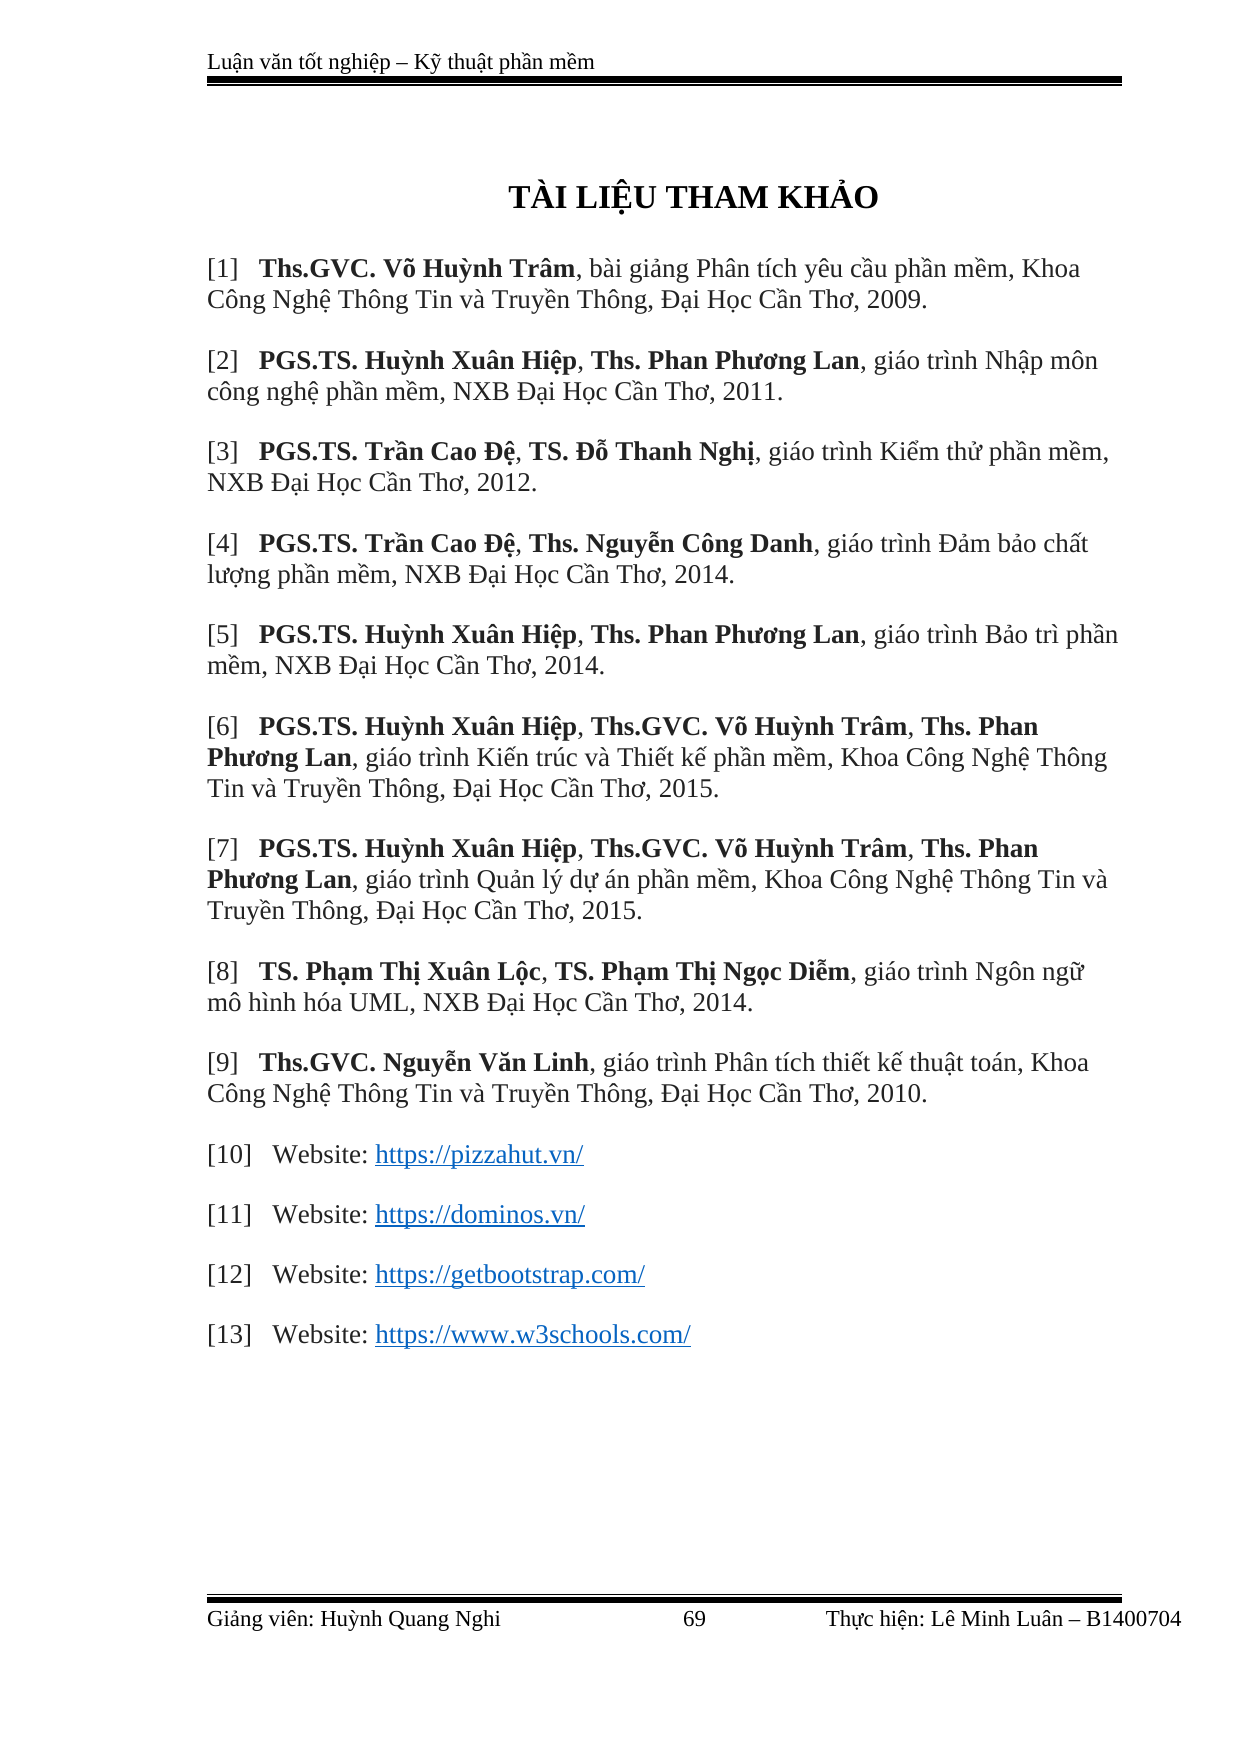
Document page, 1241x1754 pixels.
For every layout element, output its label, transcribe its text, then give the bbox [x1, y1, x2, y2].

text [11] Website: https://dominos.vn/ [207, 1198, 1122, 1229]
text [10] Website: https://pizzahut.vn/ [207, 1138, 1122, 1169]
text [12] Website: https://getbootstrap.com/ [207, 1258, 1122, 1289]
text [2] PGS.TS. Huỳnh Xuân Hiệp, Ths. Phan Phương Lan, giáo trình Nhập môn công nghệ phần mềm, NXB Đại Học Cần Thơ, 2011. [207, 344, 1122, 406]
text [8] TS. Phạm Thị Xuân Lộc, TS. Phạm Thị Ngọc Diễm, giáo trình Ngôn ngữ mô hình hóa UML, NXB Đại Học Cần Thơ, 2014. [207, 955, 1122, 1017]
text [4] PGS.TS. Trần Cao Đệ, Ths. Nguyễn Công Danh, giáo trình Đảm bảo chất lượng phần mềm, NXB Đại Học Cần Thơ, 2014. [207, 527, 1122, 589]
subtitle TÀI LIỆU THAM KHẢO [207, 177, 1122, 216]
text [13] Website: https://www.w3schools.com/ [207, 1319, 1122, 1350]
text [1] Ths.GVC. Võ Huỳnh Trâm, bài giảng Phân tích yêu cầu phần mềm, Khoa Công Nghệ Thông Tin và Truyền Thông, Đại Học Cần Thơ, 2009. [207, 252, 1122, 314]
text [6] PGS.TS. Huỳnh Xuân Hiệp, Ths.GVC. Võ Huỳnh Trâm, Ths. Phan Phương Lan, giáo trình Kiến trúc và Thiết kế phần mềm, Khoa Công Nghệ Thông Tin và Truyền Thông, Đại Học Cần Thơ, 2015. [207, 709, 1122, 803]
text [9] Ths.GVC. Nguyễn Văn Linh, giáo trình Phân tích thiết kế thuật toán, Khoa Công Nghệ Thông Tin và Truyền Thông, Đại Học Cần Thơ, 2010. [207, 1046, 1122, 1108]
text [5] PGS.TS. Huỳnh Xuân Hiệp, Ths. Phan Phương Lan, giáo trình Bảo trì phần mềm, NXB Đại Học Cần Thơ, 2014. [207, 618, 1122, 680]
text [7] PGS.TS. Huỳnh Xuân Hiệp, Ths.GVC. Võ Huỳnh Trâm, Ths. Phan Phương Lan, giáo trình Quản lý dự án phần mềm, Khoa Công Nghệ Thông Tin và Truyền Thông, Đại Học Cần Thơ, 2015. [207, 832, 1122, 926]
text [3] PGS.TS. Trần Cao Đệ, TS. Đỗ Thanh Nghị, giáo trình Kiểm thử phần mềm, NXB Đại Học Cần Thơ, 2012. [207, 435, 1122, 497]
